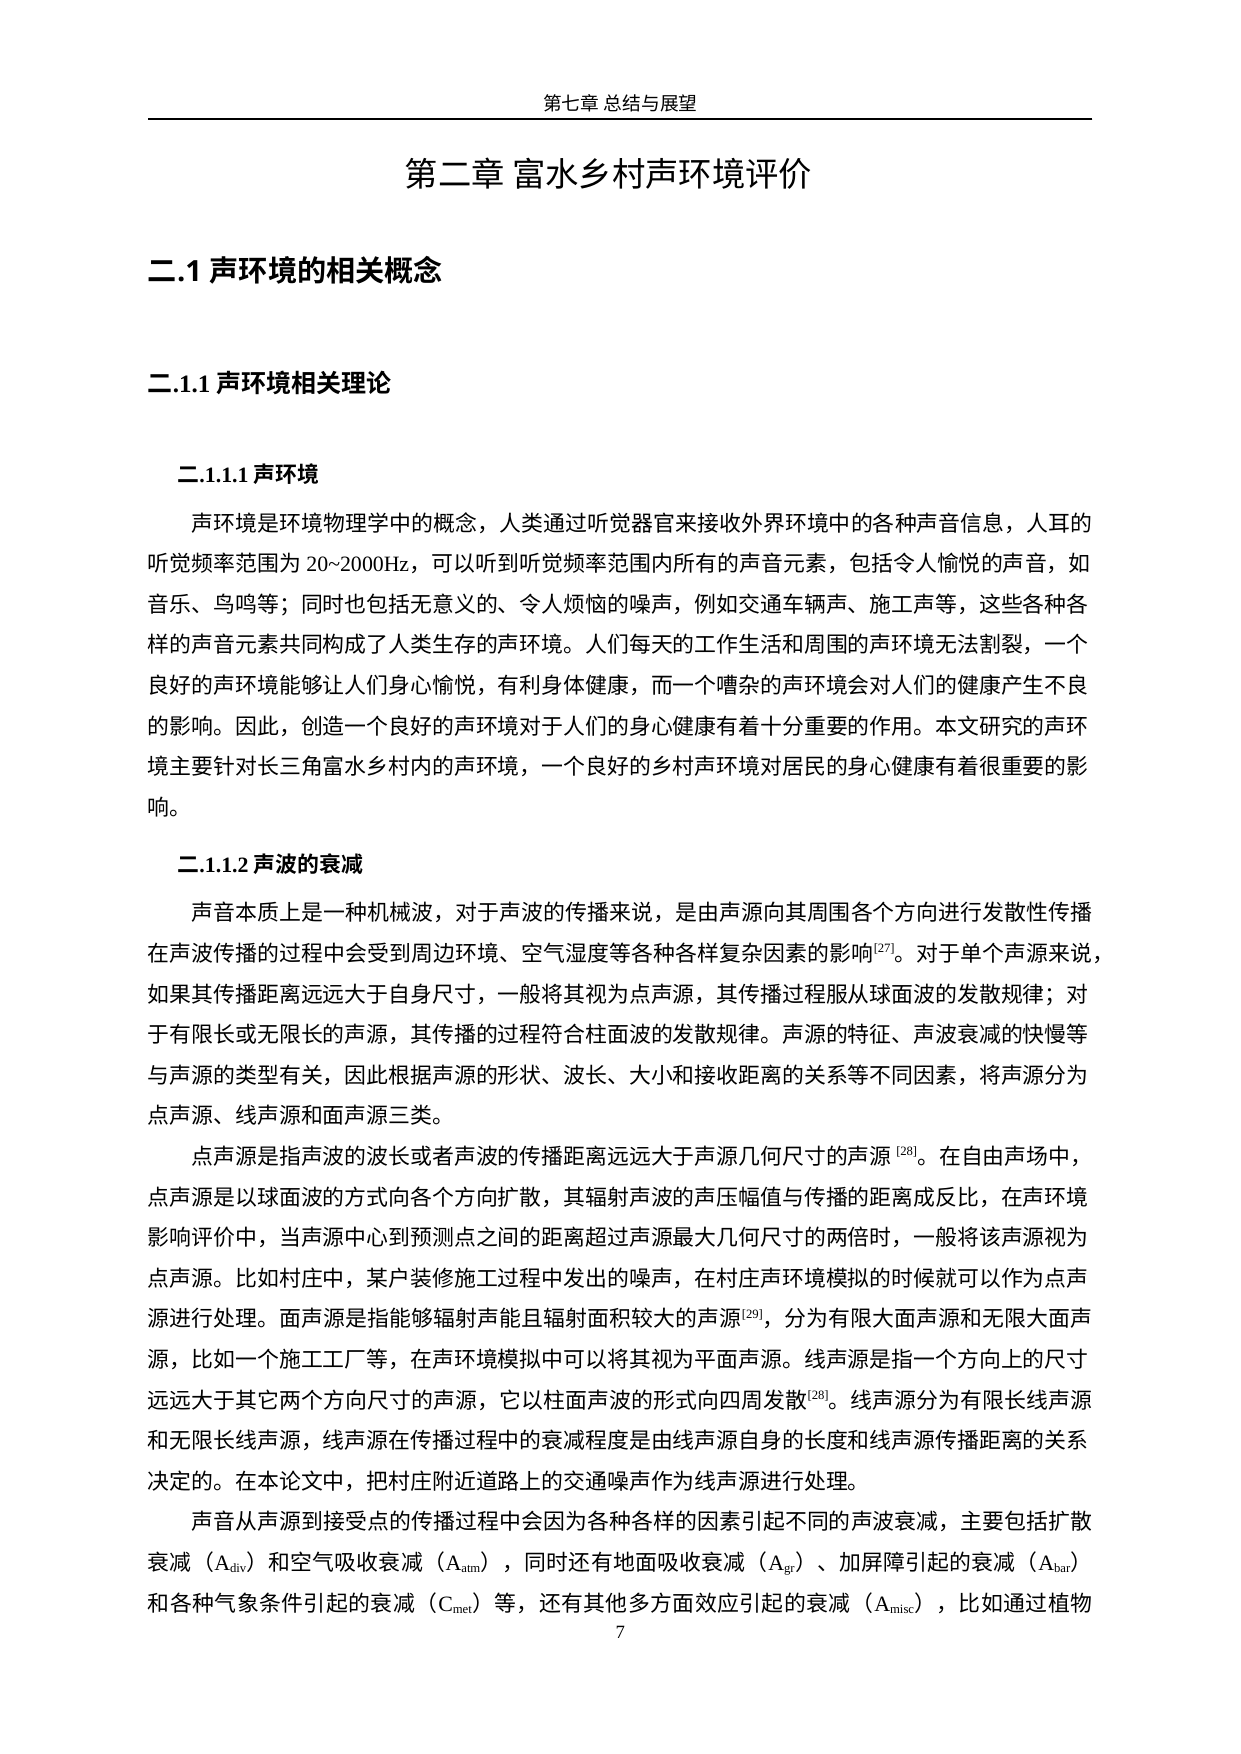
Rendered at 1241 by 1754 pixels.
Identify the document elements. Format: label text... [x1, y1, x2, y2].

text 声环境 [177, 456, 1092, 489]
text 声音本质上是一种机械波，对于声波的传播来说，是由声源向其周围各个方向进行发散性传播，在声波传播的过程中会受到周边环境、空气湿度等各种各样复杂因素的影响[27]。对于单个声源来说，如果其传播距离远远大于自身尺寸，一般将其视为点声源，其传播过程服从球面波的发散规律；对于有限长或无限长的声源，其传播的过程符合柱面波的发散规律。声源的特征、声波衰减的快慢等与声源的类型有关，因此根据声源的形状、波长、大小和接收距离的关系等不同因素，将声源分为点声源、线声源和面声源三类。 [148, 895, 1092, 1131]
text 点声源是指声波的波长或者声波的传播距离远远大于声源几何尺寸的声源 [28]。在自由声场中，点声源是以球面波的方式向各个方向扩散，其辐射声波的声压幅值与传播的距离成反比，在声环境影响评价中，当声源中心到预测点之间的距离超过声源最大几何尺寸的两倍时，一般将该声源视为点声源。比如村庄中，某户装修施工过程中发出的噪声，在村庄声环境模拟的时候就可以作为点声源进行处理。面声源是指能够辐射声能且辐射面积较大的声源[29]，分为有限大面声源和无限大面声源，比如一个施工工厂等，在声环境模拟中可以将其视为平面声源。线声源是指一个方向上的尺寸远远大于其它两个方向尺寸的声源，它以柱面声波的形式向四周发散[28]。线声源分为有限长线声源和无限长线声源，线声源在传播过程中的衰减程度是由线声源自身的长度和线声源传播距离的关系决定的。在本论文中，把村庄附近道路上的交通噪声作为线声源进行处理。 [148, 1138, 1092, 1496]
text 富水乡村声环境评价 [148, 139, 1092, 204]
text 声环境的相关概念 [148, 237, 1092, 302]
text 声环境相关理论 [148, 349, 1092, 414]
text 声波的衰减 [177, 846, 1092, 879]
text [148, 1504, 1092, 1618]
text 声环境是环境物理学中的概念，人类通过听觉器官来接收外界环境中的各种声音信息，人耳的听觉频率范围为20~2000Hz，可以听到听觉频率范围内所有的声音元素，包括令人愉悦的声音，如音乐、鸟鸣等；同时也包括无意义的、令人烦恼的噪声，例如交通车辆声、施工声等，这些各种各样的声音元素共同构成了人类生存的声环境。人们每天的工作生活和周围的声环境无法割裂，一个良好的声环境能够让人们身心愉悦，有利身体健康，而一个嘈杂的声环境会对人们的健康产生不良的影响。因此，创造一个良好的声环境对于人们的身心健康有着十分重要的作用。本文研究的声环境主要针对长三角富水乡村内的声环境，一个良好的乡村声环境对居民的身心健康有着很重要的影响。 [148, 505, 1092, 822]
